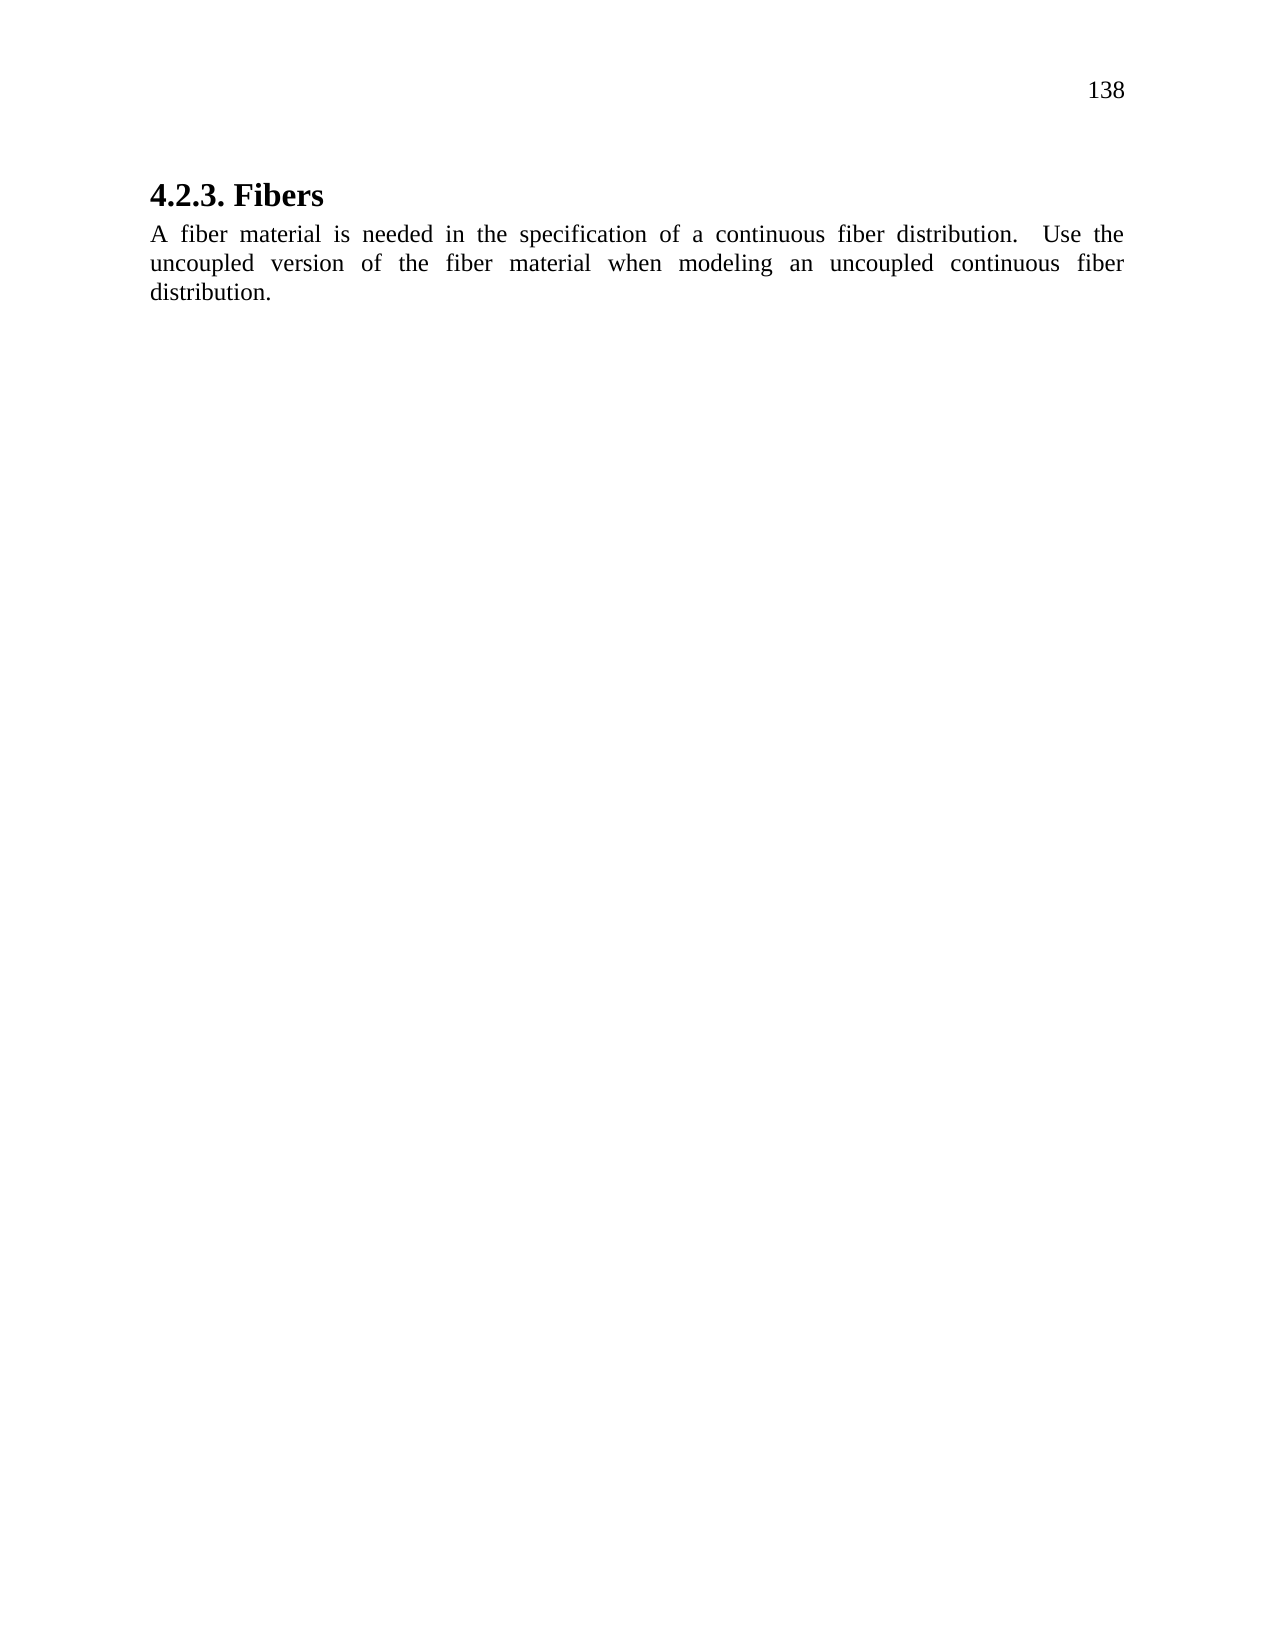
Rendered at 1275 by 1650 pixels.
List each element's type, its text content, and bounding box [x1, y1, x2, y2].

subtitle Fibers [150, 175, 1125, 213]
text A fiber material is needed in the specification of a continuous fiber distribution. Use the uncoupled version of the fiber material when modeling an uncoupled continuous fiber distribution. [150, 219, 1125, 306]
